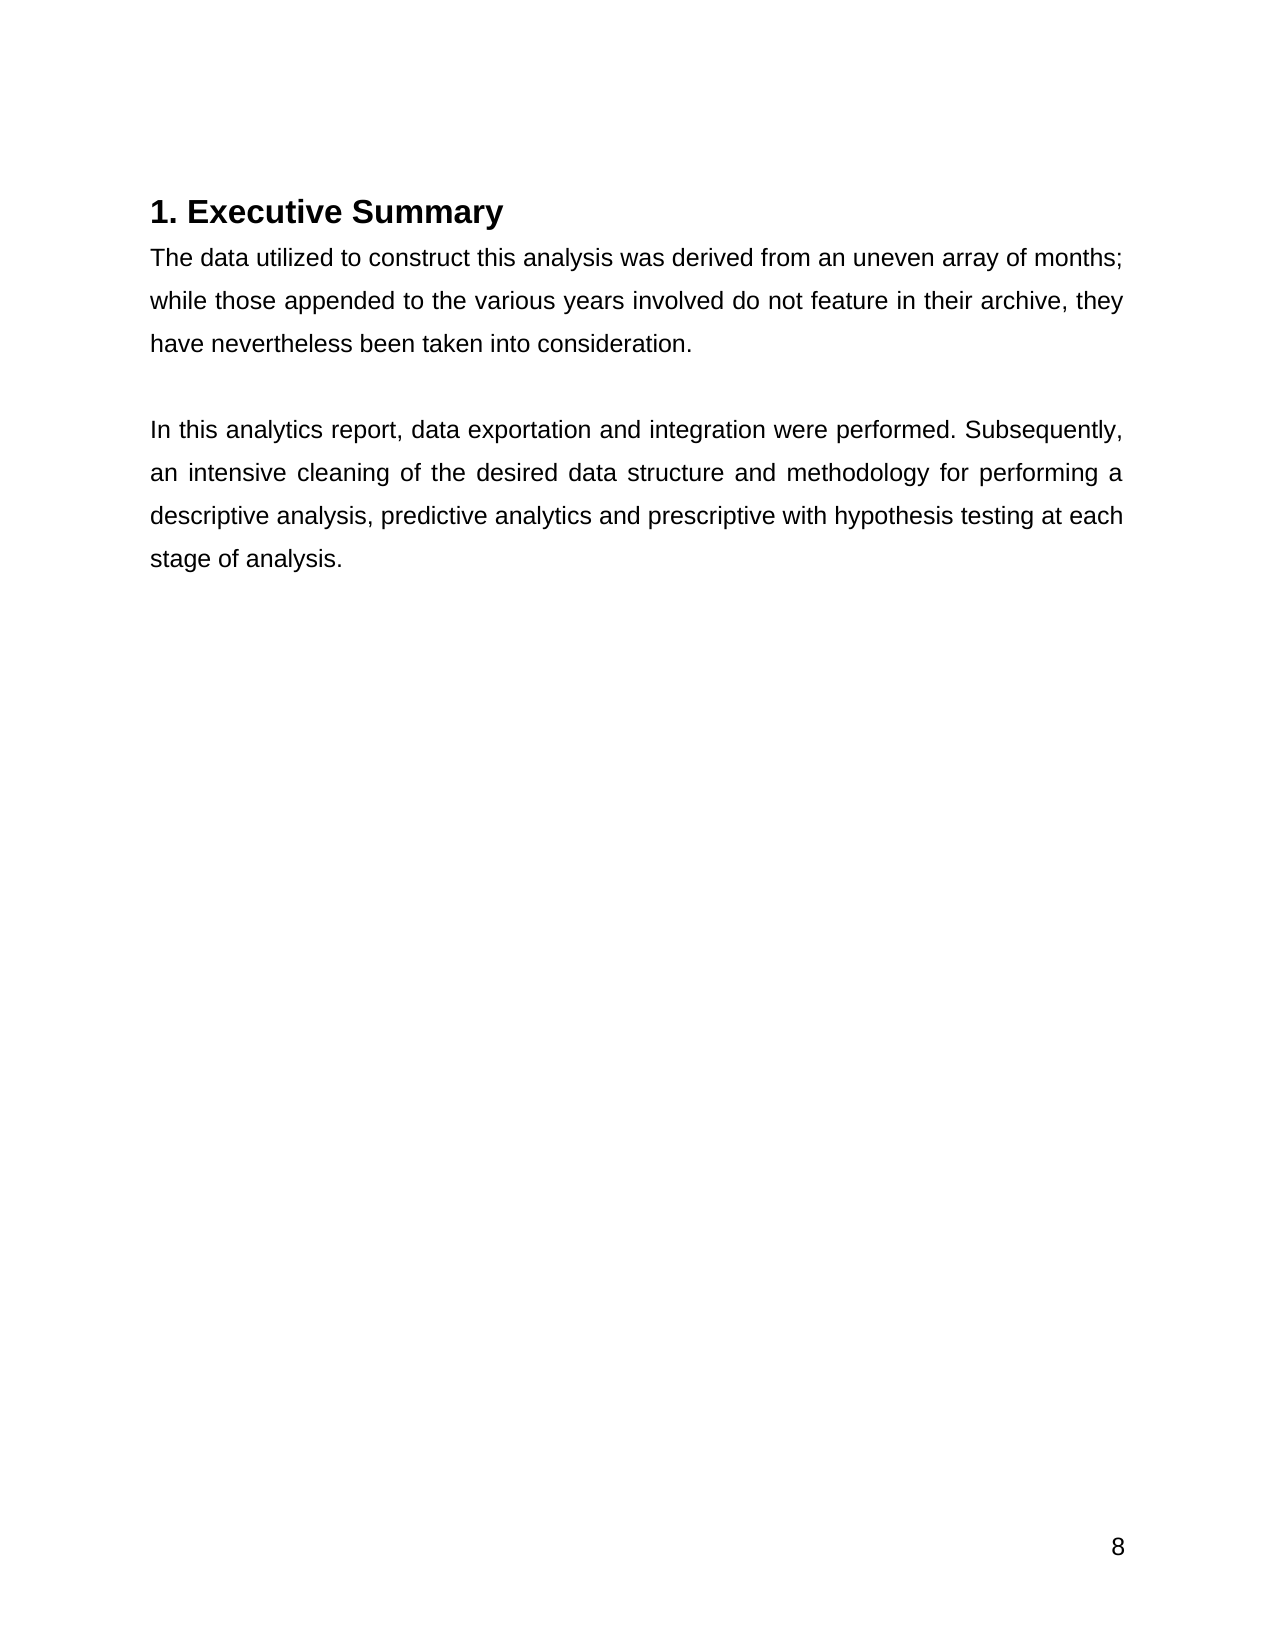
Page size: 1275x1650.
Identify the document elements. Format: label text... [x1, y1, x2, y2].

text The data utilized to construct this analysis was derived from an uneven array of months; while those appended to the various years involved do not feature in their archive, they have nevertheless been taken into consideration. [150, 243, 1125, 358]
subtitle 1. Executive Summary [150, 192, 1125, 230]
text In this analytics report, data exportation and integration were performed. Subsequently, an intensive cleaning of the desired data structure and methodology for performing a descriptive analysis, predictive analytics and prescriptive with hypothesis testing at each stage of analysis. [150, 415, 1125, 573]
